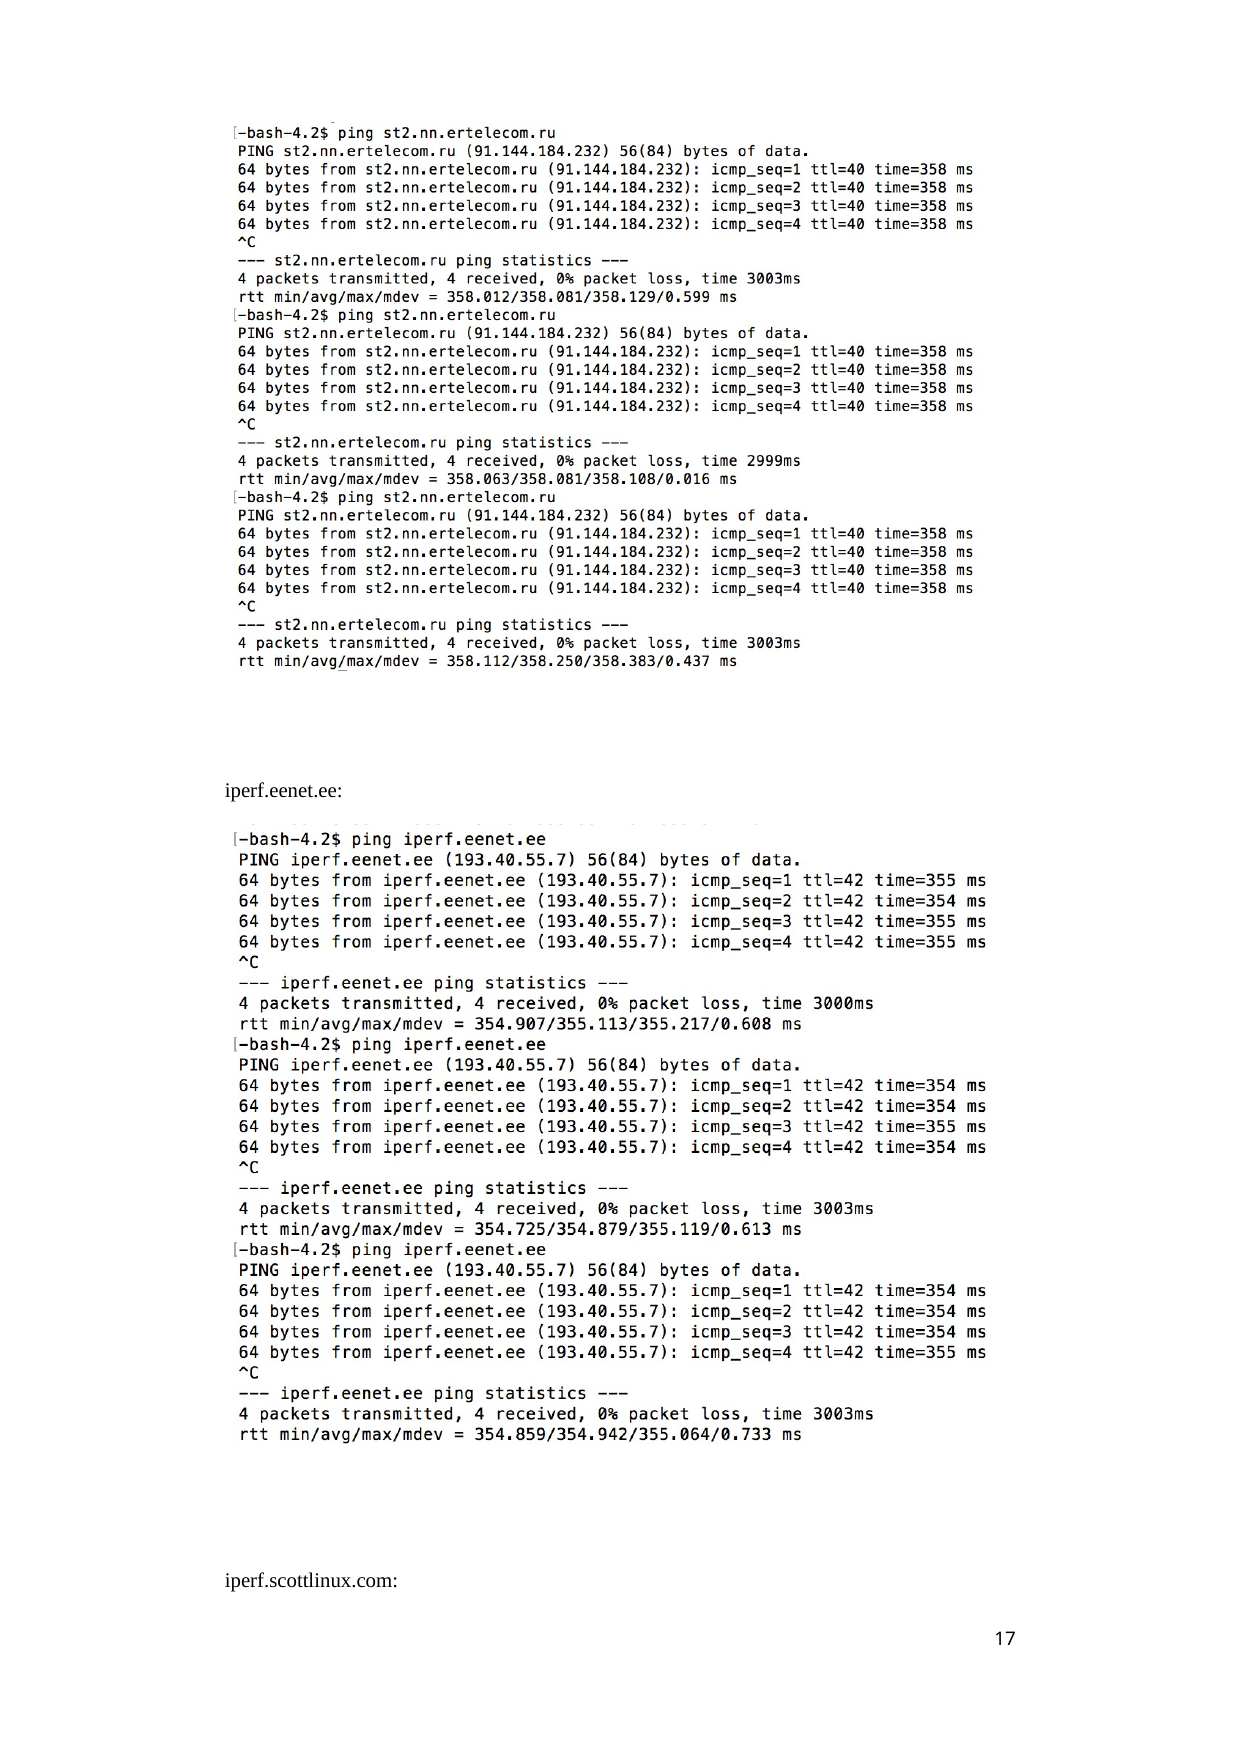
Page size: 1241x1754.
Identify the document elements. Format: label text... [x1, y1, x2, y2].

picture [231, 122, 1009, 671]
text iperf.eenet.ee: [224, 768, 1016, 812]
text iperf.scottlinux.com: [224, 1558, 1016, 1602]
picture [231, 824, 1009, 1444]
